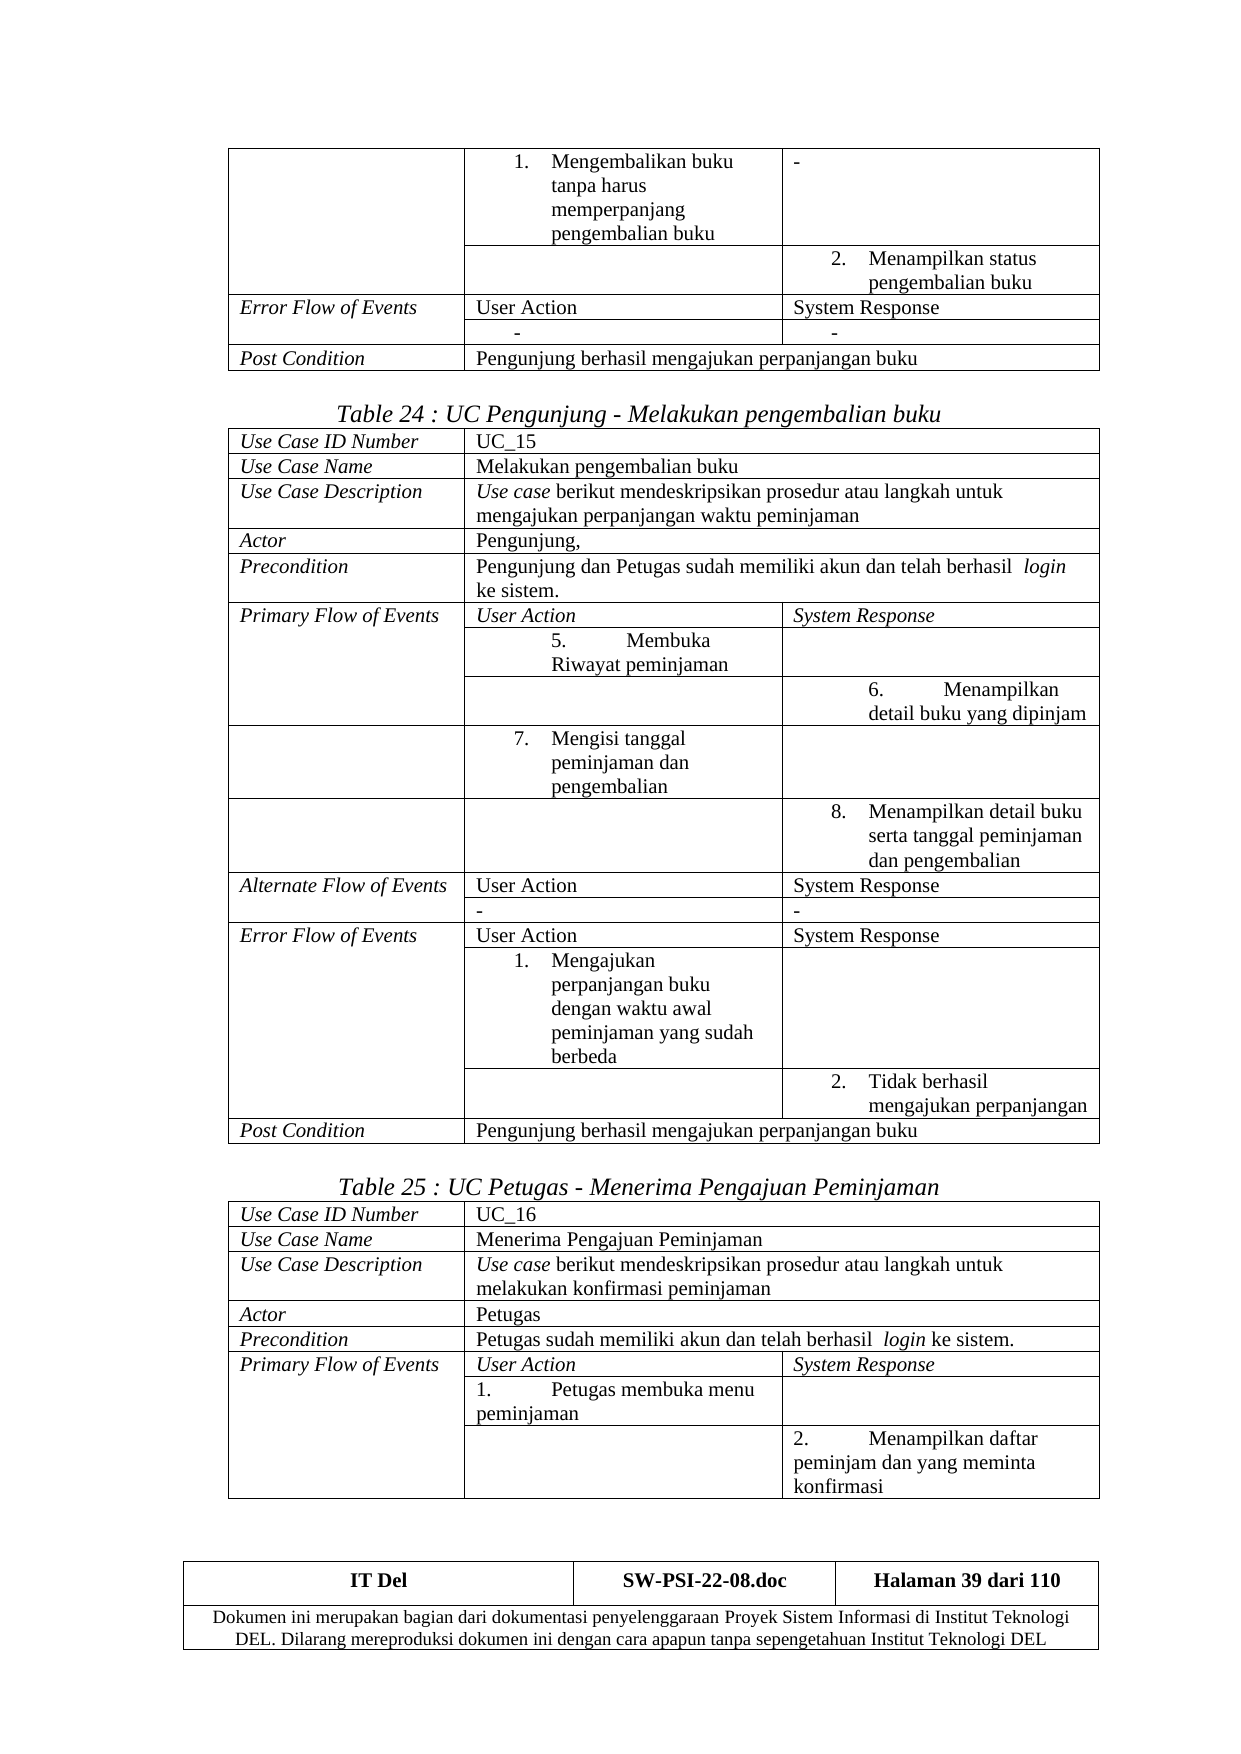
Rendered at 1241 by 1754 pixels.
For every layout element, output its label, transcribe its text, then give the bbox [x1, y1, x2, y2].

table_cell [465, 246, 782, 294]
table_cell Error Flow of Events [229, 923, 464, 1117]
table_cell System Response [783, 295, 1099, 319]
text Table 25 : UC Petugas - Menerima Pengajuan Peminjaman [187, 1172, 1092, 1201]
table_cell Precondition [229, 554, 464, 602]
table_cell Actor [229, 1301, 464, 1326]
table_cell Use case berikut mendeskripsikan prosedur atau langkah untuk mengajukan perpanjangan waktu peminjaman [465, 479, 1099, 527]
table_cell User Action [465, 295, 782, 319]
table_cell System Response [783, 1352, 1099, 1376]
table_cell Post Condition [229, 1119, 464, 1142]
table_cell Use Case Name [229, 454, 464, 478]
table_cell Menampilkan daftar peminjam dan yang meminta konfirmasi [783, 1426, 1099, 1498]
table_cell [783, 1377, 1099, 1425]
table_cell Mengembalikan buku tanpa harus memperpanjang pengembalian buku [465, 149, 782, 245]
table_cell [783, 726, 1099, 798]
table_cell Menampilkan detail buku yang dipinjam [783, 677, 1099, 725]
table_header UC_15 [465, 429, 1099, 453]
table_cell System Response [783, 603, 1099, 627]
table_header UC_16 [465, 1202, 1099, 1226]
table_cell User Action [465, 873, 782, 897]
table_cell [465, 1426, 782, 1498]
table_cell [465, 1069, 782, 1117]
table_cell [229, 726, 464, 798]
table_cell Pengunjung berhasil mengajukan perpanjangan buku [465, 1119, 1099, 1142]
table_cell [783, 149, 1099, 245]
table_cell User Action [465, 923, 782, 947]
table_cell Use case berikut mendeskripsikan prosedur atau langkah untuk melakukan konfirmasi peminjaman [465, 1252, 1099, 1300]
table_header Use Case ID Number [229, 1202, 464, 1226]
table_cell Mengajukan perpanjangan buku dengan waktu awal peminjaman yang sudah berbeda [465, 948, 782, 1068]
table_cell User Action [465, 603, 782, 627]
table_cell Post Condition [229, 345, 464, 369]
table_cell [783, 898, 1099, 922]
table_cell Petugas [465, 1301, 1099, 1326]
table_cell [229, 799, 464, 872]
table_cell Pengunjung dan Petugas sudah memiliki akun dan telah berhasil login ke sistem. [465, 554, 1099, 602]
table_cell [465, 799, 782, 872]
table_cell Menampilkan detail buku serta tanggal peminjaman dan pengembalian [783, 799, 1099, 872]
table_cell Petugas membuka menu peminjaman [465, 1377, 782, 1425]
table_cell [783, 628, 1099, 676]
table_cell [465, 677, 782, 725]
table_cell Menampilkan status pengembalian buku [783, 246, 1099, 294]
table_cell Precondition [229, 1327, 464, 1351]
table_cell Membuka Riwayat peminjaman [465, 628, 782, 676]
table_cell Alternate Flow of Events [229, 873, 464, 922]
table_cell Pengunjung, [465, 529, 1099, 552]
table_cell Tidak berhasil mengajukan perpanjangan [783, 1069, 1099, 1117]
table_cell System Response [783, 873, 1099, 897]
table_cell [465, 898, 782, 922]
table_cell Use Case Description [229, 479, 464, 527]
text Table 24 : UC Pengunjung - Melakukan pengembalian buku [187, 399, 1092, 428]
table_cell [465, 320, 782, 344]
table_cell Actor [229, 529, 464, 552]
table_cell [229, 149, 464, 294]
table_cell Melakukan pengembalian buku [465, 454, 1099, 478]
table_cell [783, 948, 1099, 1068]
table_cell [783, 320, 1099, 344]
table_cell Primary Flow of Events [229, 1352, 464, 1498]
table_cell Menerima Pengajuan Peminjaman [465, 1227, 1099, 1251]
table_cell Primary Flow of Events [229, 603, 464, 725]
table_cell System Response [783, 923, 1099, 947]
table_cell Error Flow of Events [229, 295, 464, 344]
table_cell Use Case Name [229, 1227, 464, 1251]
table_cell Pengunjung berhasil mengajukan perpanjangan buku [465, 345, 1099, 369]
table_cell Petugas sudah memiliki akun dan telah berhasil login ke sistem. [465, 1327, 1099, 1351]
table_header Use Case ID Number [229, 429, 464, 453]
table_cell Use Case Description [229, 1252, 464, 1300]
table_cell Mengisi tanggal peminjaman dan pengembalian [465, 726, 782, 798]
table_cell User Action [465, 1352, 782, 1376]
